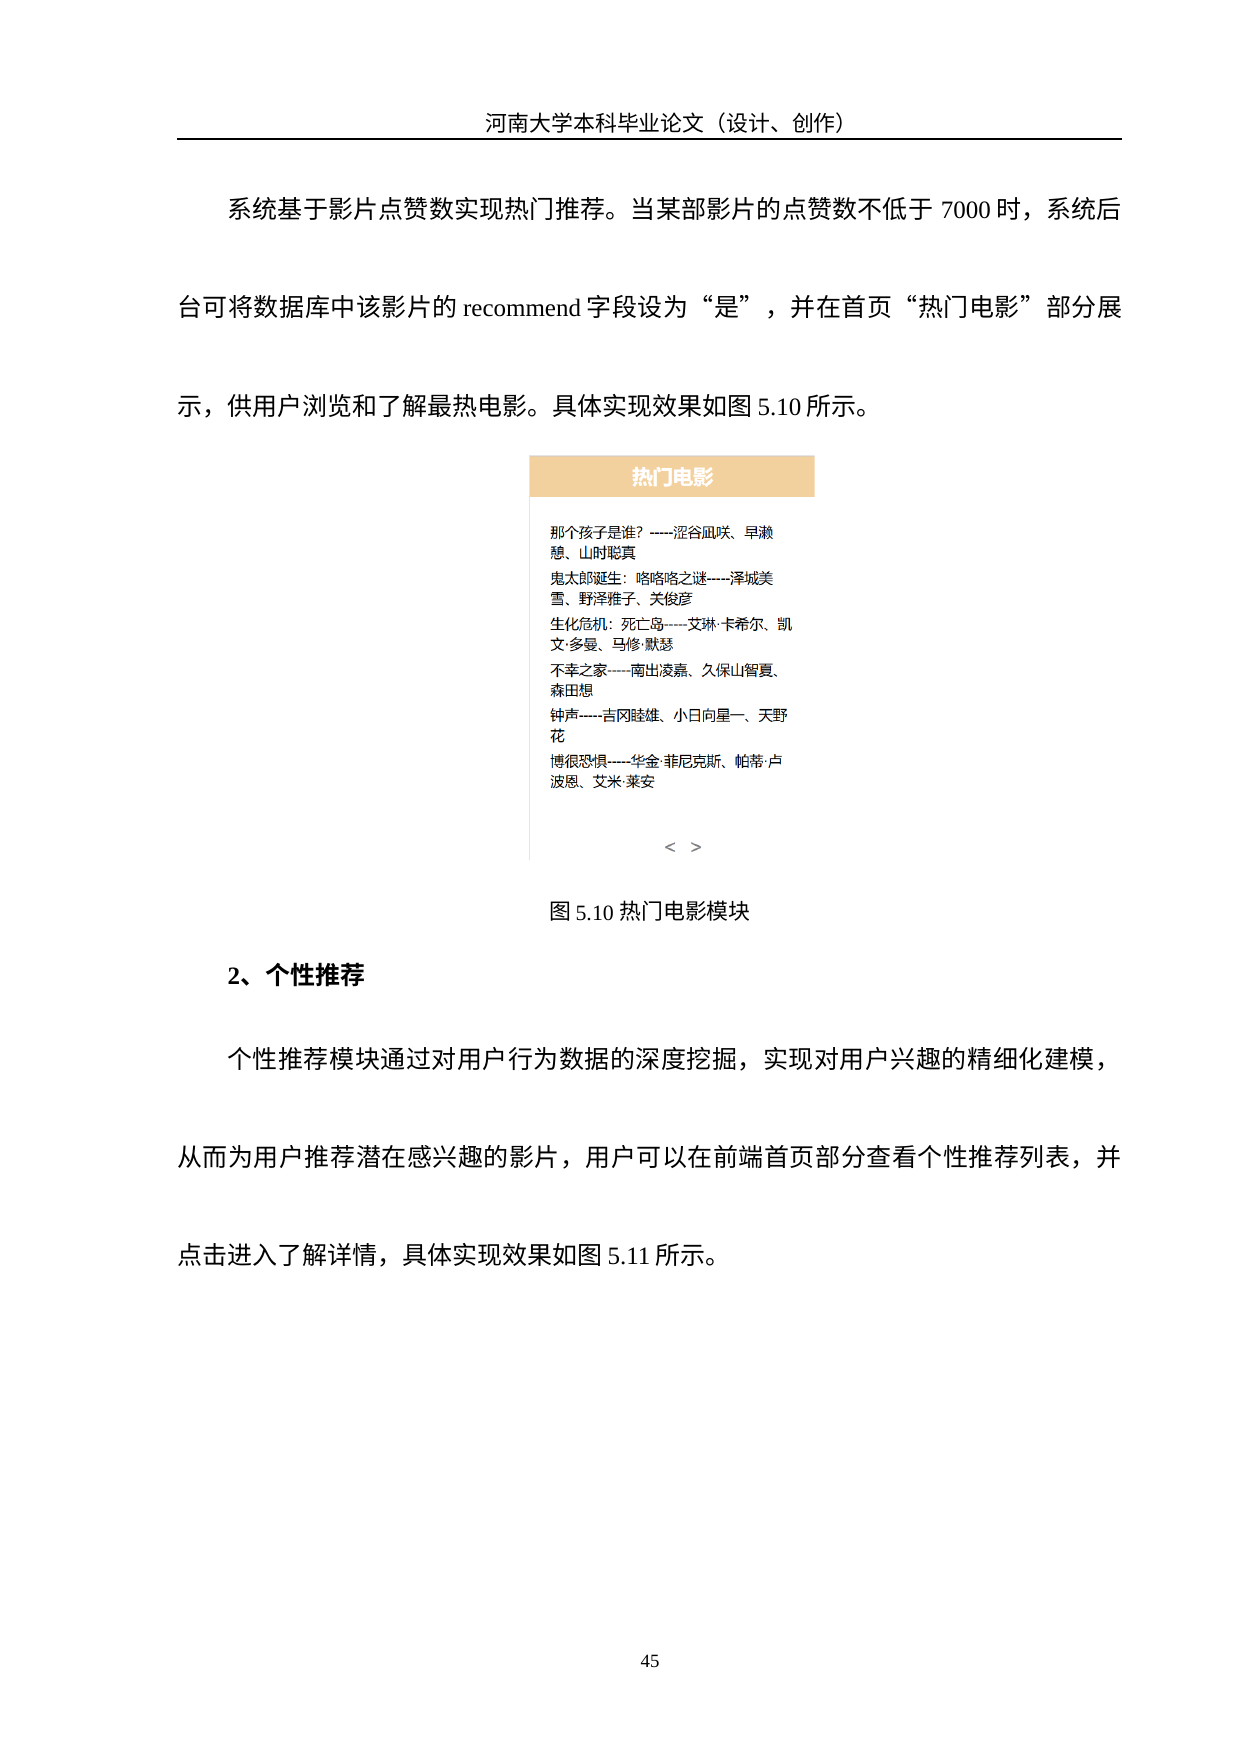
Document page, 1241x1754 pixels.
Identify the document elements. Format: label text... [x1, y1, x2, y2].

picture [528, 455, 815, 860]
text 2、个性推荐 [177, 941, 1122, 1007]
subtitle 图5.10 热门电影模块 [177, 893, 1122, 925]
text 系统基于影片点赞数实现热门推荐。当某部影片的点赞数不低于7000时，系统后台可将数据库中该影片的recommend字段设为“是”，并在首页“热门电影”部分展示，供用户浏览和了解最热电影。具体实现效果如图5.10所示。 [177, 175, 1122, 437]
text 个性推荐模块通过对用户行为数据的深度挖掘，实现对用户兴趣的精细化建模，从而为用户推荐潜在感兴趣的影片，用户可以在前端首页部分查看个性推荐列表，并点击进入了解详情，具体实现效果如图5.11所示。 [177, 1025, 1122, 1286]
